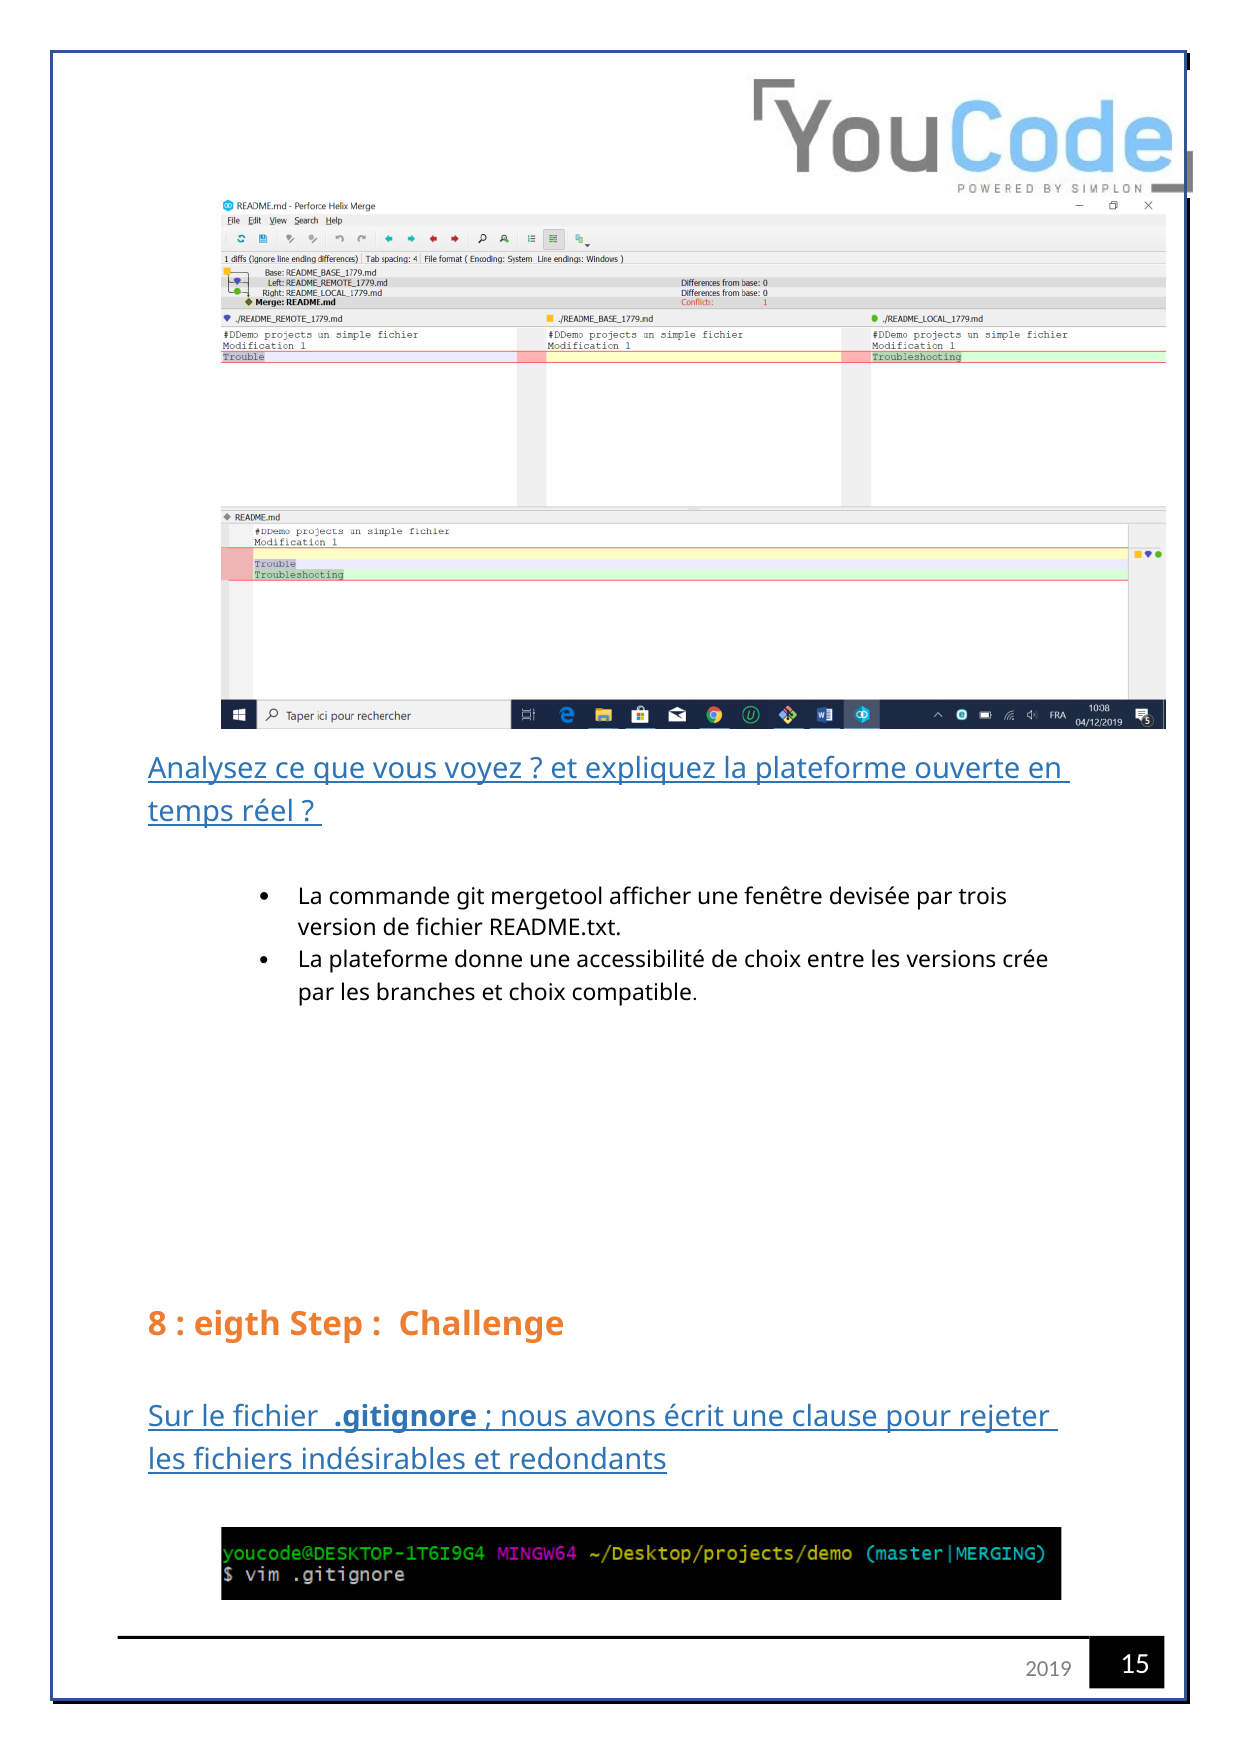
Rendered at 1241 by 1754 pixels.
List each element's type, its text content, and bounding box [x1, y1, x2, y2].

subtitle 8 : eigth Step : Challenge [148, 1299, 1089, 1345]
list La plateforme donne une accessibilité de choix entre les versions crée par les branches et choix compatible. [260, 943, 1089, 1008]
subtitle Sur le fichier .gitignore ; nous avons écrit une clause pour rejeter les fichiers indésirables et redondants [148, 1395, 1089, 1478]
picture [221, 70, 1184, 729]
subtitle Analysez ce que vous voyez ? et expliquez la plateforme ouverte en temps réel ? [148, 748, 1089, 830]
list La commande git mergetool afficher une fenêtre devisée par trois version de fichier README.txt. [260, 880, 1089, 943]
picture [1187, 70, 1200, 198]
picture [221, 1527, 1062, 1600]
